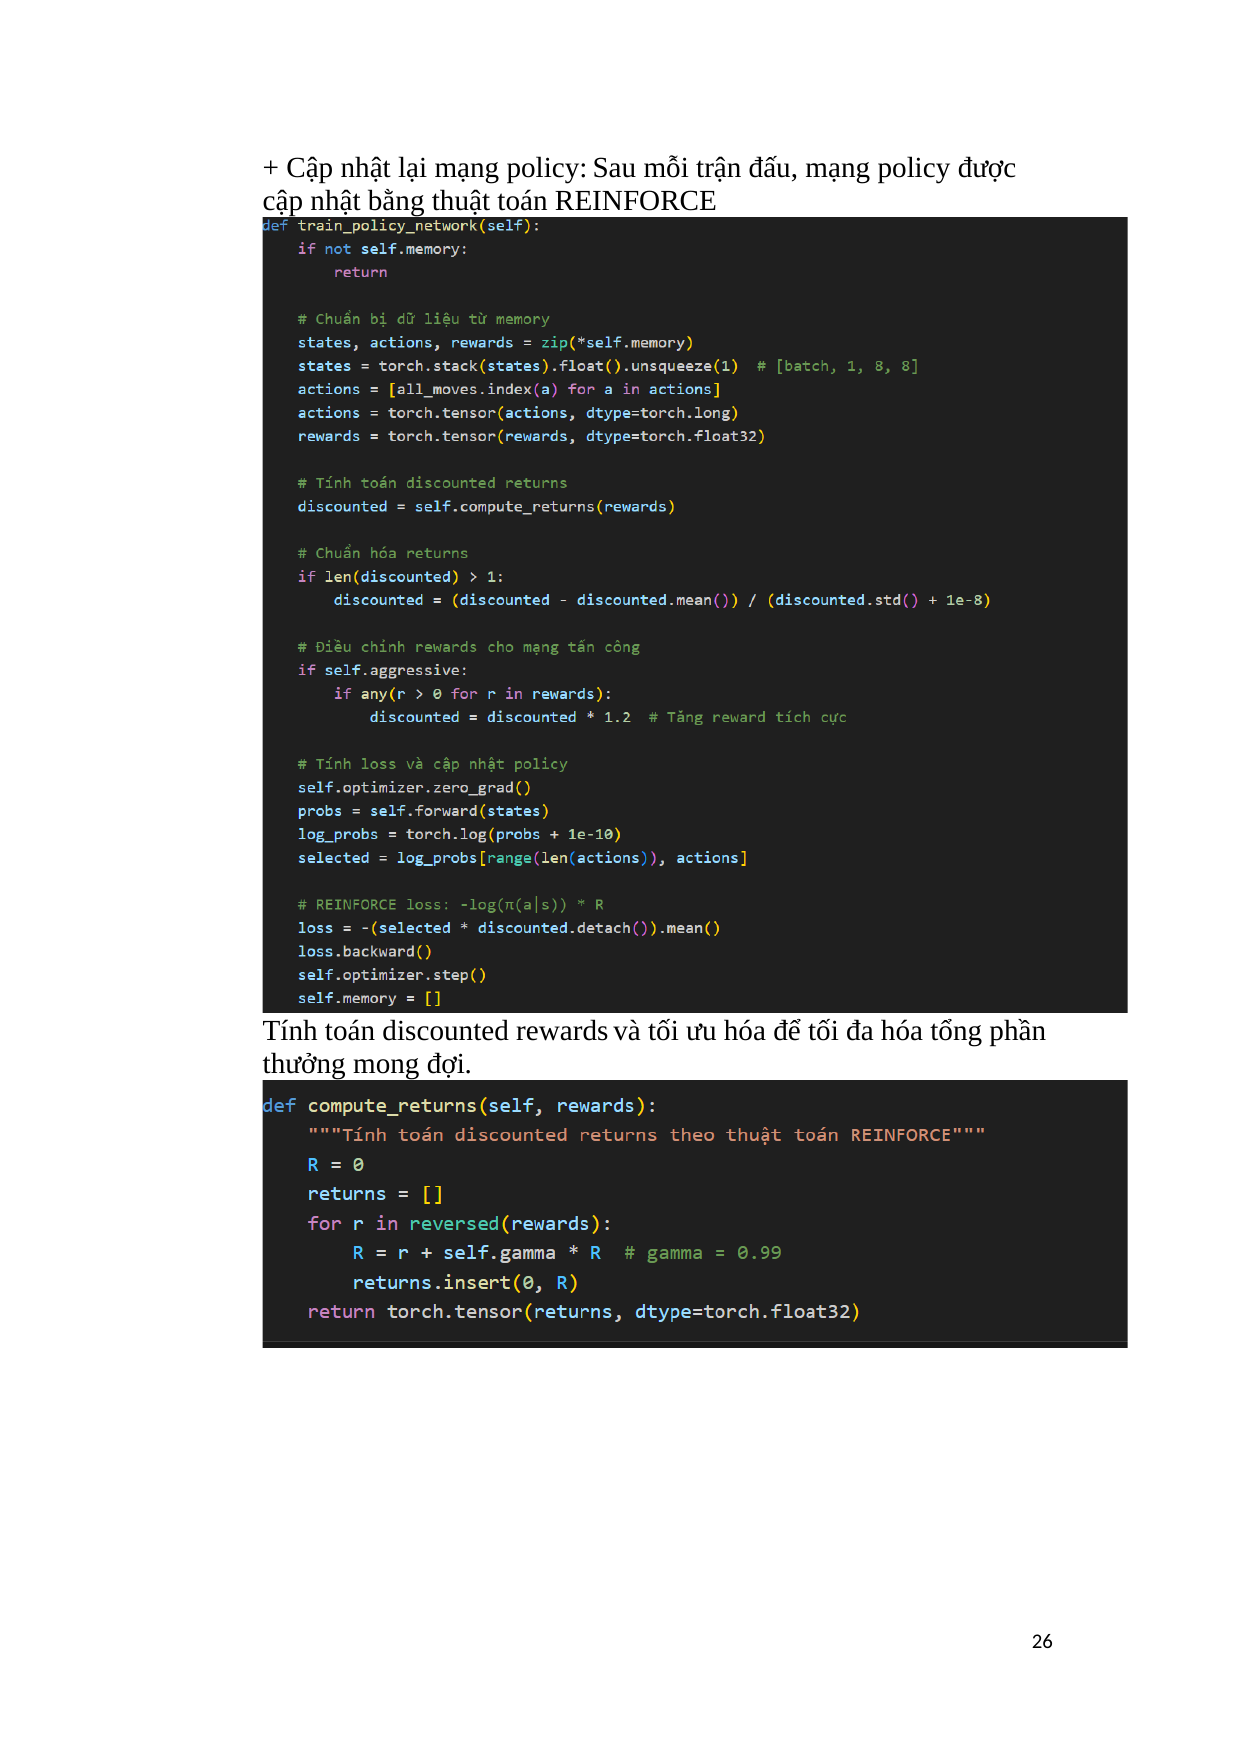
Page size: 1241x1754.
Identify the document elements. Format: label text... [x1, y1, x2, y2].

list Tính toán discounted rewards và tối ưu hóa để tối đa hóa tổng phần thưởng mong đợi. [262, 1013, 1053, 1080]
list + Cập nhật lại mạng policy: Sau mỗi trận đấu, mạng policy được cập nhật bằng thuật toán REINFORCE [262, 150, 1053, 217]
picture [262, 217, 1128, 1013]
picture [262, 1080, 1128, 1348]
